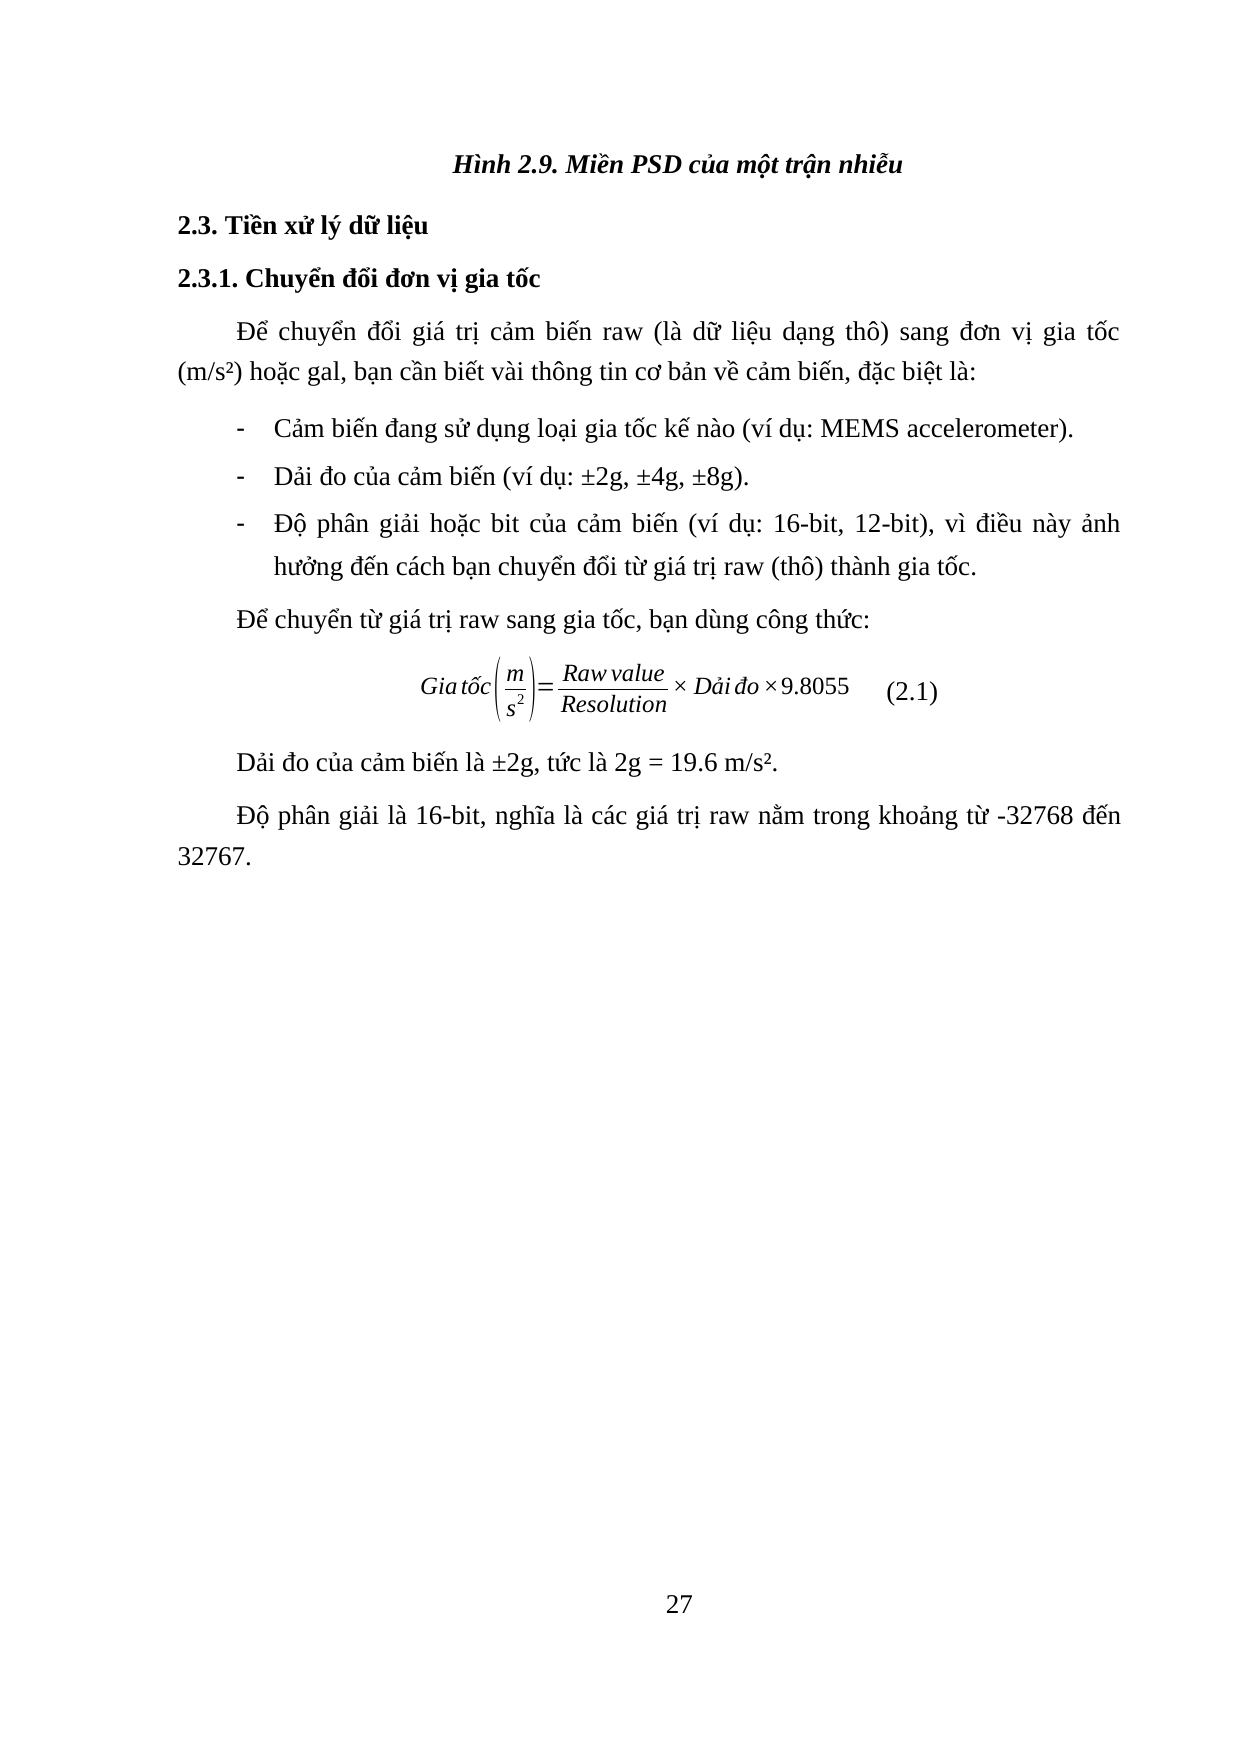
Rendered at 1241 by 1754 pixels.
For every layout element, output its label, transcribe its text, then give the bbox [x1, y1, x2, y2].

list Cảm biến đang sử dụng loại gia tốc kế nào (ví dụ: MEMS accelerometer). [236, 408, 1122, 445]
list Dải đo của cảm biến (ví dụ: ±2g, ±4g, ±8g). [236, 456, 1122, 493]
subtitle 2.3. Tiền xử lý dữ liệu [177, 209, 1122, 240]
text Để chuyển đổi giá trị cảm biến raw (là dữ liệu dạng thô) sang đơn vị gia tốc (m/s²) hoặc gal, bạn cần biết vài thông tin cơ bản về cảm biến, đặc biệt là: [177, 315, 1122, 386]
text Để chuyển từ giá trị raw sang gia tốc, bạn dùng công thức: [177, 603, 1122, 634]
text Độ phân giải là 16-bit, nghĩa là các giá trị raw nằm trong khoảng từ -32768 đến 32767. [177, 799, 1122, 871]
subtitle 2.3.1. Chuyển đổi đơn vị gia tốc [177, 262, 1122, 293]
text Hình 2.9. Miền PSD của một trận nhiễu [177, 148, 1122, 179]
list Độ phân giải hoặc bit của cảm biến (ví dụ: 16-bit, 12-bit), vì điều này ảnh hưởng đến cách bạn chuyển đổi từ giá trị raw (thô) thành gia tốc. [236, 504, 1122, 581]
text Dải đo của cảm biến là ±2g, tức là 2g = 19.6 m/s². [177, 747, 1122, 778]
text (2.1) [177, 656, 1122, 725]
